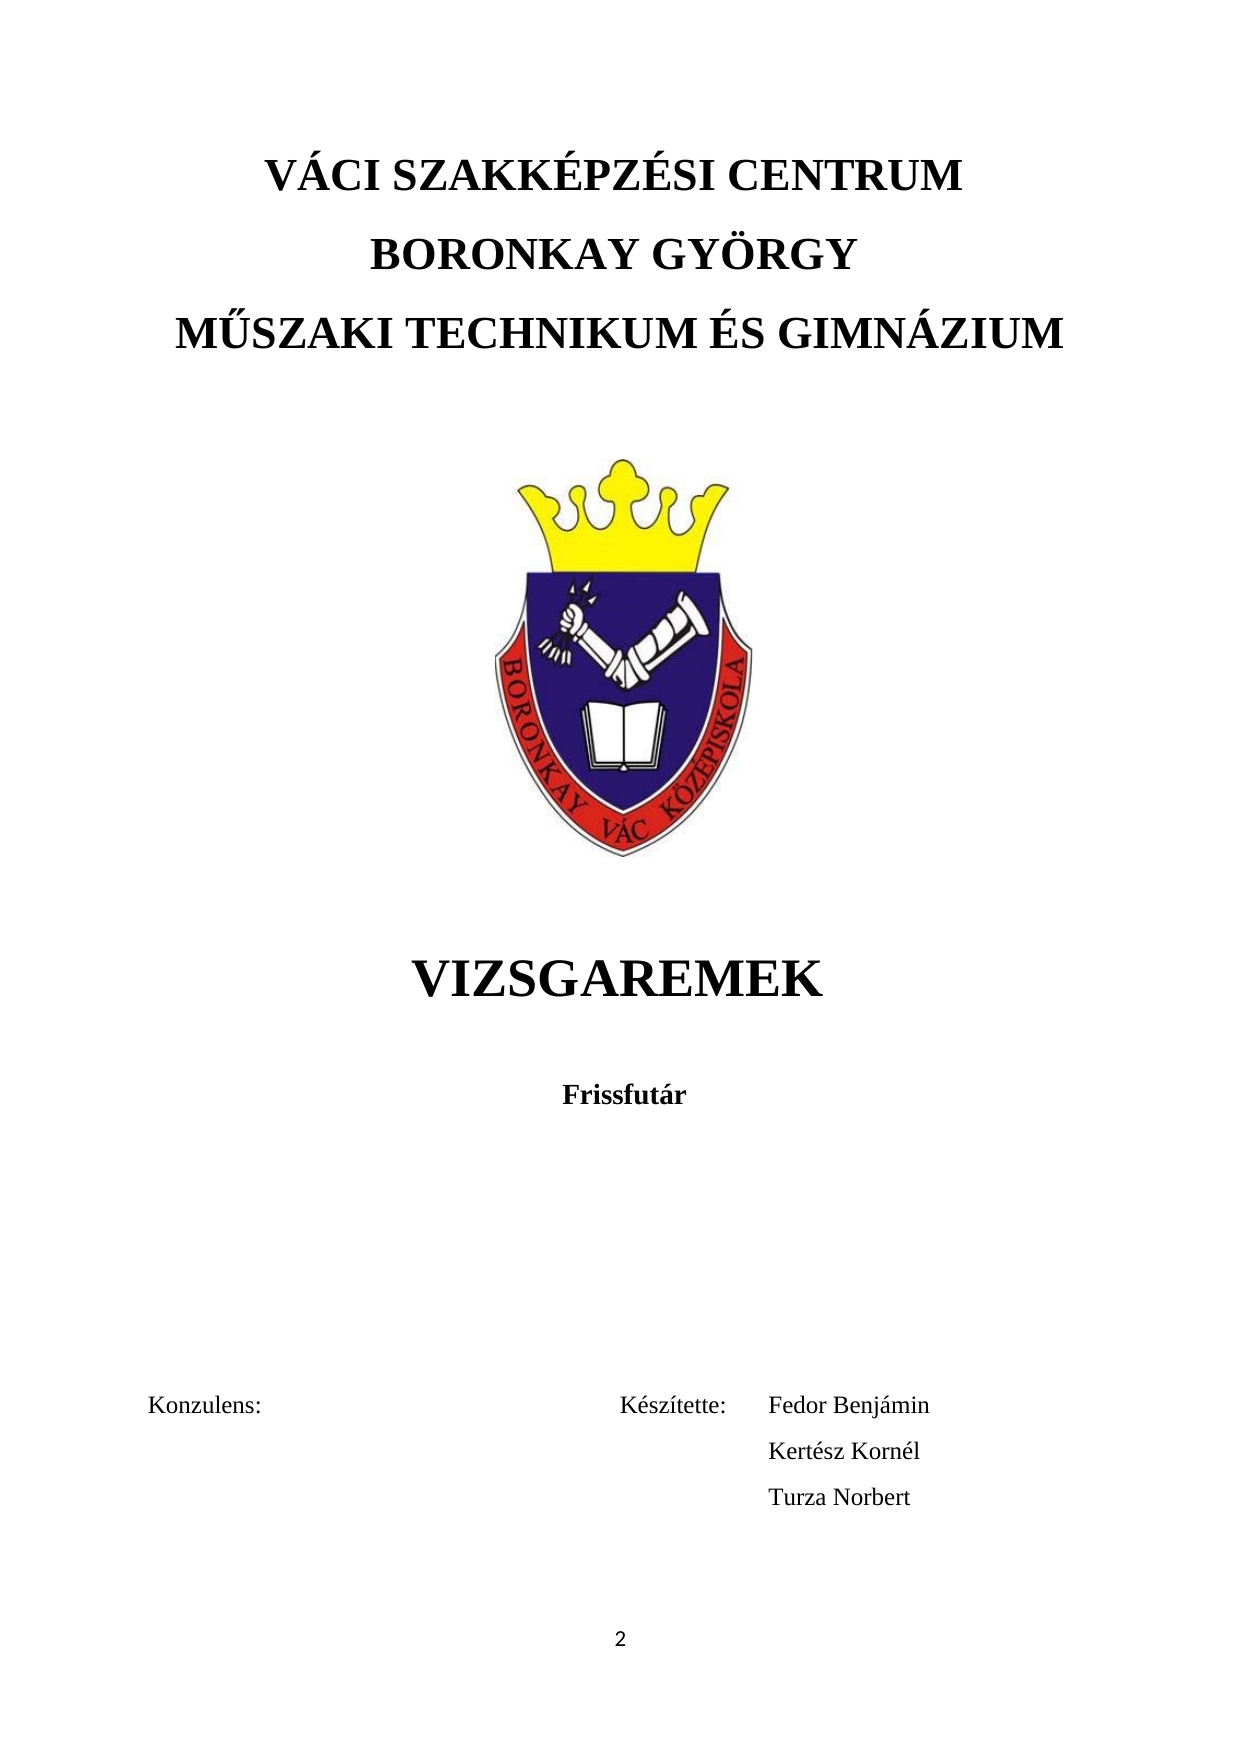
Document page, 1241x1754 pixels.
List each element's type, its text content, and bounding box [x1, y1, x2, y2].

text VÁCI SZAKKÉPZÉSI CENTRUM BORONKAY GYÖRGY MŰSZAKI TECHNIKUM ÉS GIMNÁZIUM [148, 148, 1093, 358]
picture [494, 459, 753, 857]
text VIZSGAREMEK [148, 946, 1087, 1008]
table_header Konzulens: [136, 1390, 608, 1528]
table_header Készítette: Fedor Benjámin Kertész Kornél Turza Norbert [608, 1390, 1080, 1528]
text Frissfutár [297, 1077, 951, 1111]
